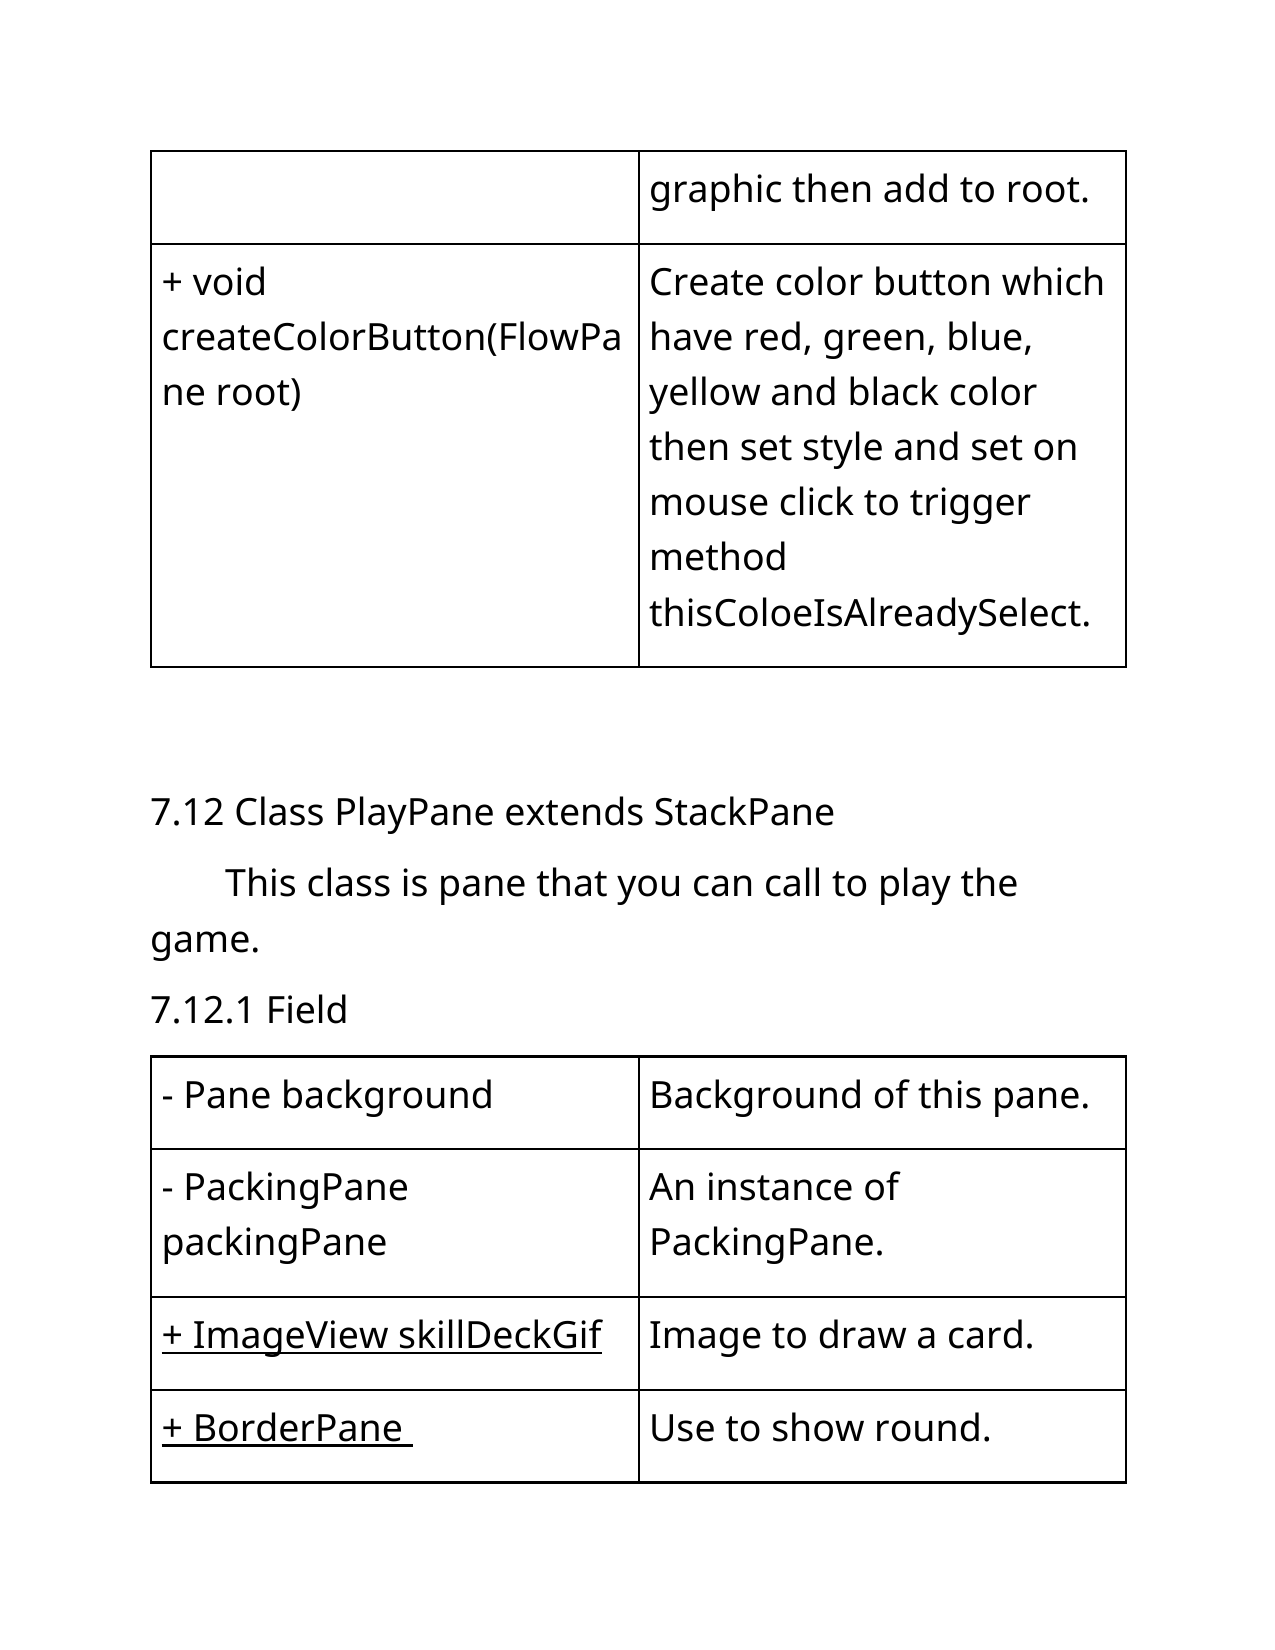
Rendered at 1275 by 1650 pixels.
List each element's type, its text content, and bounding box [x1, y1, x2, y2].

table_cell Image to draw a card. [640, 1298, 1125, 1389]
table_cell An instance of PackingPane. [640, 1150, 1125, 1296]
table_header Background of this pane. [640, 1058, 1125, 1148]
text This class is pane that you can call to play the game. [150, 857, 1125, 963]
table_cell + ImageView skillDeckGif [152, 1298, 638, 1389]
text 7.12 Class PlayPane extends StackPane [150, 785, 1125, 836]
table_cell Create color button which have red, green, blue, yellow and black color then set style and set on mouse click to trigger method thisColoeIsAlreadySelect. [640, 245, 1125, 666]
table_cell + void createColorButton(FlowPane root) [152, 245, 638, 666]
table_cell Use to show round. [640, 1391, 1125, 1481]
table_cell - PackingPane packingPane [152, 1150, 638, 1296]
text 7.12.1 Field [150, 984, 1125, 1035]
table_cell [152, 1391, 638, 1481]
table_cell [152, 152, 638, 243]
table_header - Pane background [152, 1058, 638, 1148]
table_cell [640, 152, 1125, 243]
